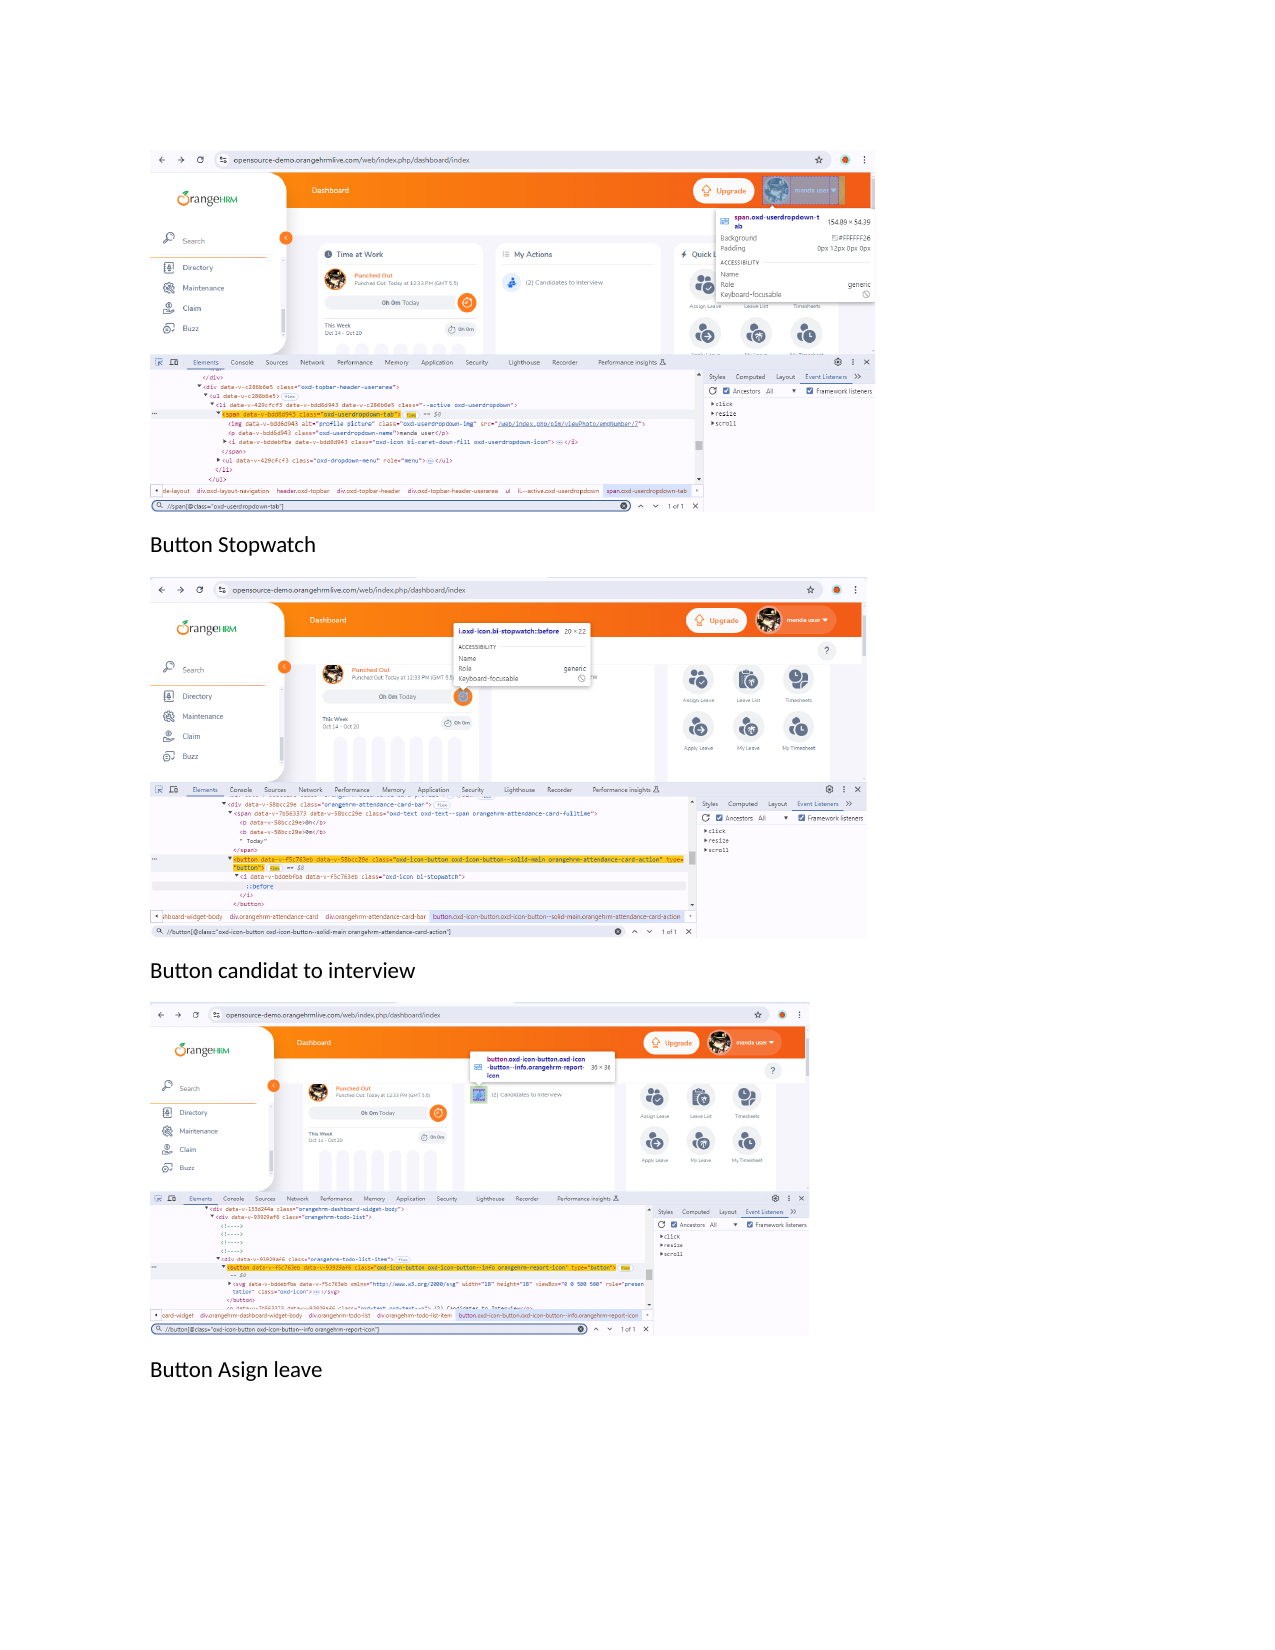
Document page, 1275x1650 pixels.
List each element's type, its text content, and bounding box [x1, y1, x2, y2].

text Button Stopwatch [150, 530, 1125, 558]
text Button candidat to interview [150, 956, 1125, 984]
picture [150, 150, 876, 512]
picture [150, 577, 867, 938]
text Button Asign leave [150, 1355, 1125, 1383]
picture [150, 1002, 810, 1336]
